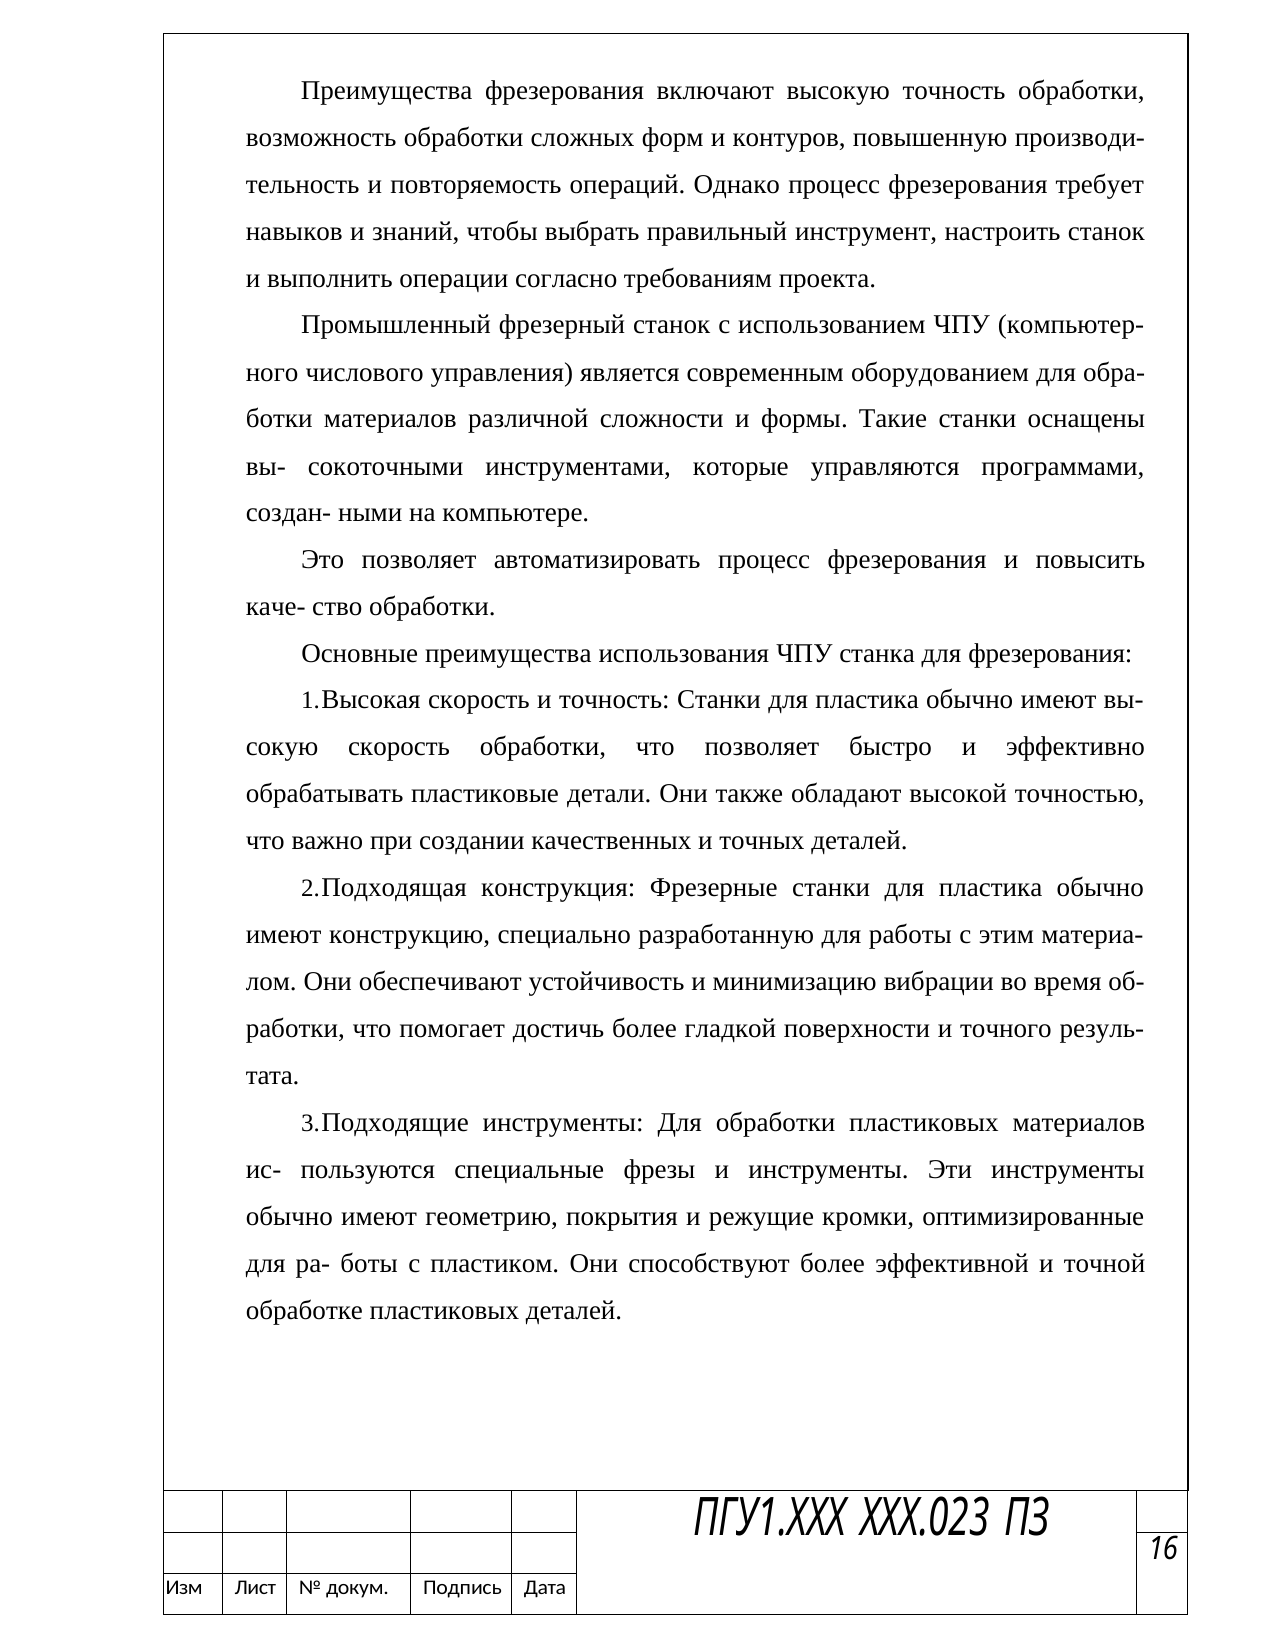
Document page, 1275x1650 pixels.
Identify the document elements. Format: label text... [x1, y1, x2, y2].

table_cell Изм [164, 1574, 222, 1614]
table_cell [287, 1491, 410, 1532]
table_cell Лист [223, 1574, 286, 1614]
table_cell ПГУ1.ХХХ ХХХ.023 ПЗ [577, 1491, 1136, 1614]
table_cell 16 [1137, 1533, 1187, 1614]
table_cell [512, 1491, 576, 1532]
table_cell [411, 1533, 511, 1573]
table_header Преимущества фрезерования включают высокую точность обработки, возможность обработки сложных форм и контуров, повышенную производи- тельность и повторяемость операций. Однако процесс фрезерования требует навыков и знаний, чтобы выбрать правильный инструмент, настроить станок и выполнить операции согласно требованиям проекта. Промышленный фрезерный станок с использованием ЧПУ (компьютер- ного числового управления) является современным оборудованием для обра- ботки материалов различной сложности и формы. Такие станки оснащены вы- сокоточными инструментами, которые управляются программами, создан- ными на компьютере. Это позволяет автоматизировать процесс фрезерования и повысить каче- ство обработки. Основные преимущества использования ЧПУ станка для фрезерования: Высокая скорость и точность: Станки для пластика обычно имеют вы- сокую скорость обработки, что позволяет быстро и эффективно обрабатывать пластиковые детали. Они также обладают высокой точностью, что важно при создании качественных и точных деталей. Подходящая конструкция: Фрезерные станки для пластика обычно имеют конструкцию, специально разработанную для работы с этим материа- лом. Они обеспечивают устойчивость и минимизацию вибрации во время об- работки, что помогает достичь более гладкой поверхности и точного резуль- тата. Подходящие инструменты: Для обработки пластиковых материалов ис- пользуются специальные фрезы и инструменты. Эти инструменты обычно имеют геометрию, покрытия и режущие кромки, оптимизированные для ра- боты с пластиком. Они способствуют более эффективной и точной обработке пластиковых деталей. [164, 34, 1187, 1490]
table_cell [411, 1491, 511, 1532]
table_cell [223, 1491, 286, 1532]
table_cell Дата [512, 1574, 576, 1614]
table_cell [164, 1491, 222, 1532]
table_cell [1137, 1491, 1187, 1532]
table_cell [164, 1533, 222, 1573]
table_cell № докум. [287, 1574, 410, 1614]
table_cell [223, 1533, 286, 1573]
table_cell [287, 1533, 410, 1573]
table_cell [512, 1533, 576, 1573]
table_cell Подпись [411, 1574, 511, 1614]
